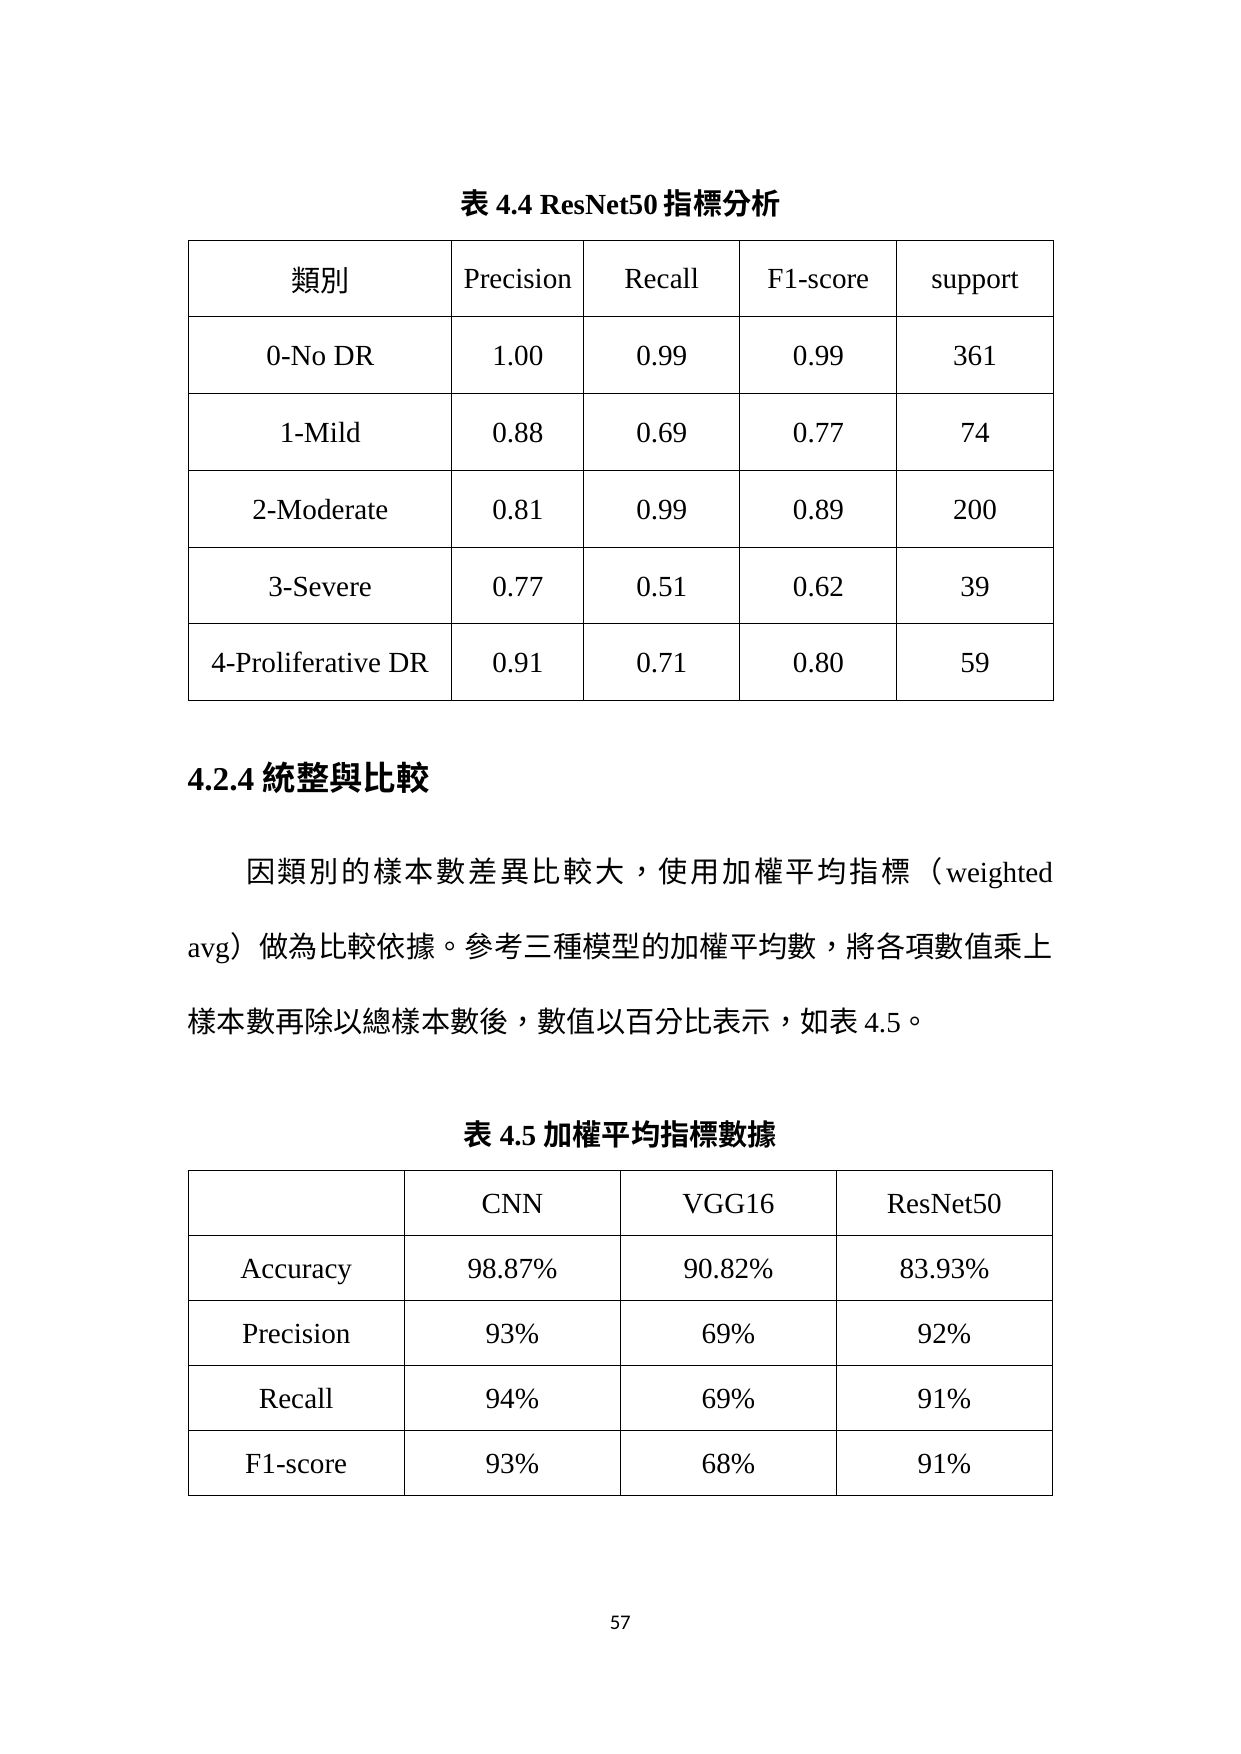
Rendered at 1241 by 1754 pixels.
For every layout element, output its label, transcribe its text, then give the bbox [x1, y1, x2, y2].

table_cell 0.89 [740, 471, 896, 547]
table_cell 0.77 [452, 548, 583, 623]
table_header CNN [405, 1171, 620, 1235]
table_cell 59 [897, 624, 1053, 700]
table_cell 0.80 [740, 624, 896, 700]
text 表 4.5 加權平均指標數據 [187, 1095, 1053, 1170]
table_header support [897, 241, 1053, 316]
table_cell 94% [405, 1366, 620, 1430]
table_cell Recall [189, 1366, 404, 1430]
text 因類別的樣本數差異比較大，使用加權平均指標（weighted avg）做為比較依據。參考三種模型的加權平均數，將各項數值乘上樣本數再除以總樣本數後，數值以百分比表示，如表4.5。 [187, 832, 1053, 1057]
table_cell 0.99 [740, 317, 896, 393]
table_cell 1.00 [452, 317, 583, 393]
table_cell 200 [897, 471, 1053, 547]
table_cell 74 [897, 394, 1053, 470]
table_cell 0-No DR [189, 317, 451, 393]
table_cell 361 [897, 317, 1053, 393]
table_cell 90.82% [621, 1236, 836, 1300]
table_header ResNet50 [837, 1171, 1052, 1235]
table_header F1-score [740, 241, 896, 316]
table_cell 0.69 [584, 394, 739, 470]
table_cell 91% [837, 1366, 1052, 1430]
table_cell 0.99 [584, 317, 739, 393]
subtitle 4.2.4 統整與比較 [187, 739, 1053, 814]
table_cell Precision [189, 1301, 404, 1365]
table_cell 1-Mild [189, 394, 451, 470]
table_cell 39 [897, 548, 1053, 623]
table_cell 83.93% [837, 1236, 1052, 1300]
table_cell 0.71 [584, 624, 739, 700]
table_cell 0.77 [740, 394, 896, 470]
table_cell 0.51 [584, 548, 739, 623]
table_cell 69% [621, 1366, 836, 1430]
table_cell 0.91 [452, 624, 583, 700]
table_cell 92% [837, 1301, 1052, 1365]
table_header 類別 [189, 241, 451, 316]
table_cell 0.99 [584, 471, 739, 547]
table_header Recall [584, 241, 739, 316]
table_header VGG16 [621, 1171, 836, 1235]
table_cell 93% [405, 1301, 620, 1365]
table_cell 4-Proliferative DR [189, 624, 451, 700]
table_cell 98.87% [405, 1236, 620, 1300]
table_cell 0.88 [452, 394, 583, 470]
table_header [189, 1171, 404, 1235]
table_cell 93% [405, 1431, 620, 1495]
table_cell Accuracy [189, 1236, 404, 1300]
table_cell 69% [621, 1301, 836, 1365]
table_cell 68% [621, 1431, 836, 1495]
table_cell 2-Moderate [189, 471, 451, 547]
table_cell 3-Severe [189, 548, 451, 623]
table_cell F1-score [189, 1431, 404, 1495]
table_cell 91% [837, 1431, 1052, 1495]
table_cell 0.81 [452, 471, 583, 547]
table_header Precision [452, 241, 583, 316]
table_cell 0.62 [740, 548, 896, 623]
text 表 4.4 ResNet50指標分析 [187, 164, 1053, 239]
